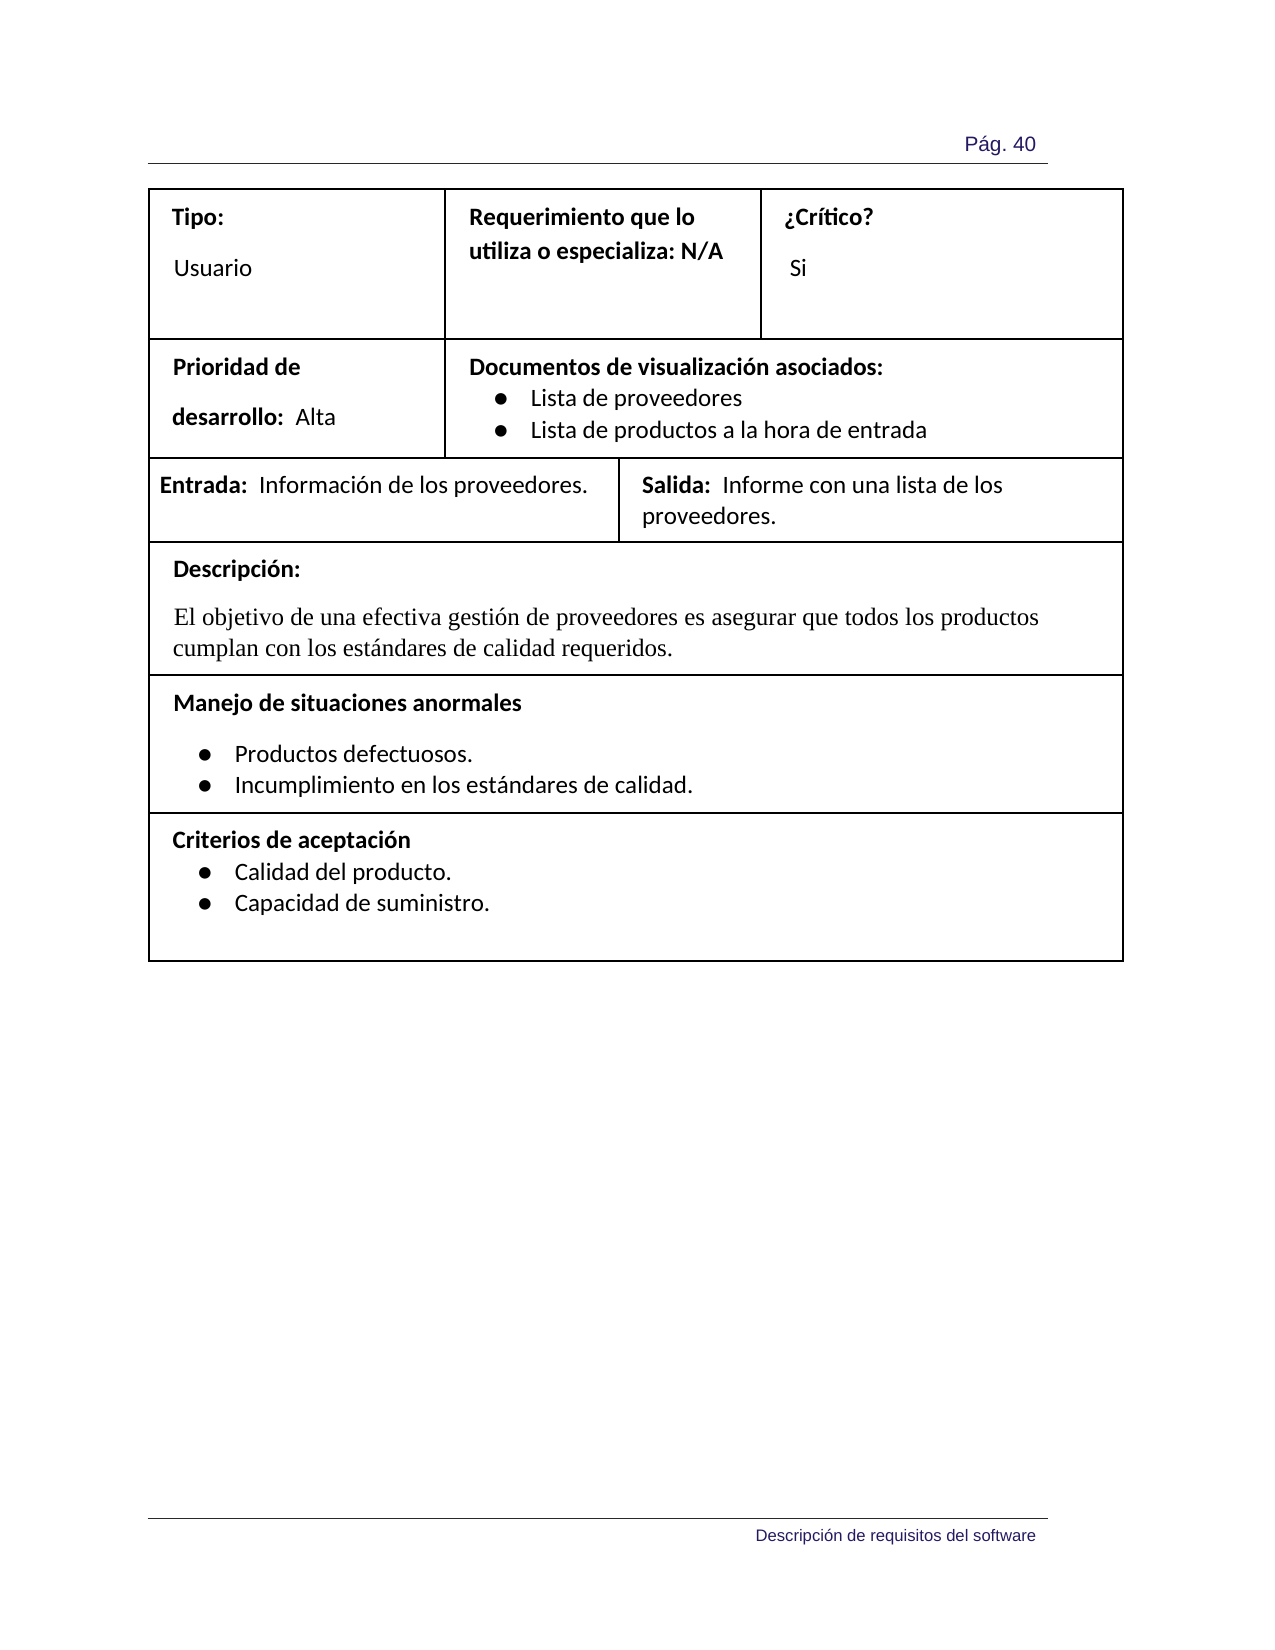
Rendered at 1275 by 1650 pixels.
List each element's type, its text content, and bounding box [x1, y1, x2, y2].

table_cell Requerimiento que lo utiliza o especializa: N/A [446, 190, 760, 338]
table_cell Entrada: Información de los proveedores. [150, 459, 618, 541]
table_cell Tipo: Usuario [150, 190, 444, 338]
table_cell Criterios de aceptación Calidad del producto. Capacidad de suministro. [150, 814, 1122, 960]
table_cell ¿Crítico? Si [762, 190, 1122, 338]
table_cell Manejo de situaciones anormales Productos defectuosos. Incumplimiento en los estándares de calidad. [150, 676, 1122, 812]
table_cell Prioridad de desarrollo: Alta [150, 340, 444, 457]
table_cell Salida: Informe con una lista de los proveedores. [620, 459, 1122, 541]
table_cell Descripción: El objetivo de una efectiva gestión de proveedores es asegurar que todos los productos cumplan con los estándares de calidad requeridos. [150, 543, 1122, 674]
table_cell Documentos de visualización asociados: Lista de proveedores Lista de productos a la hora de entrada [446, 340, 1122, 457]
